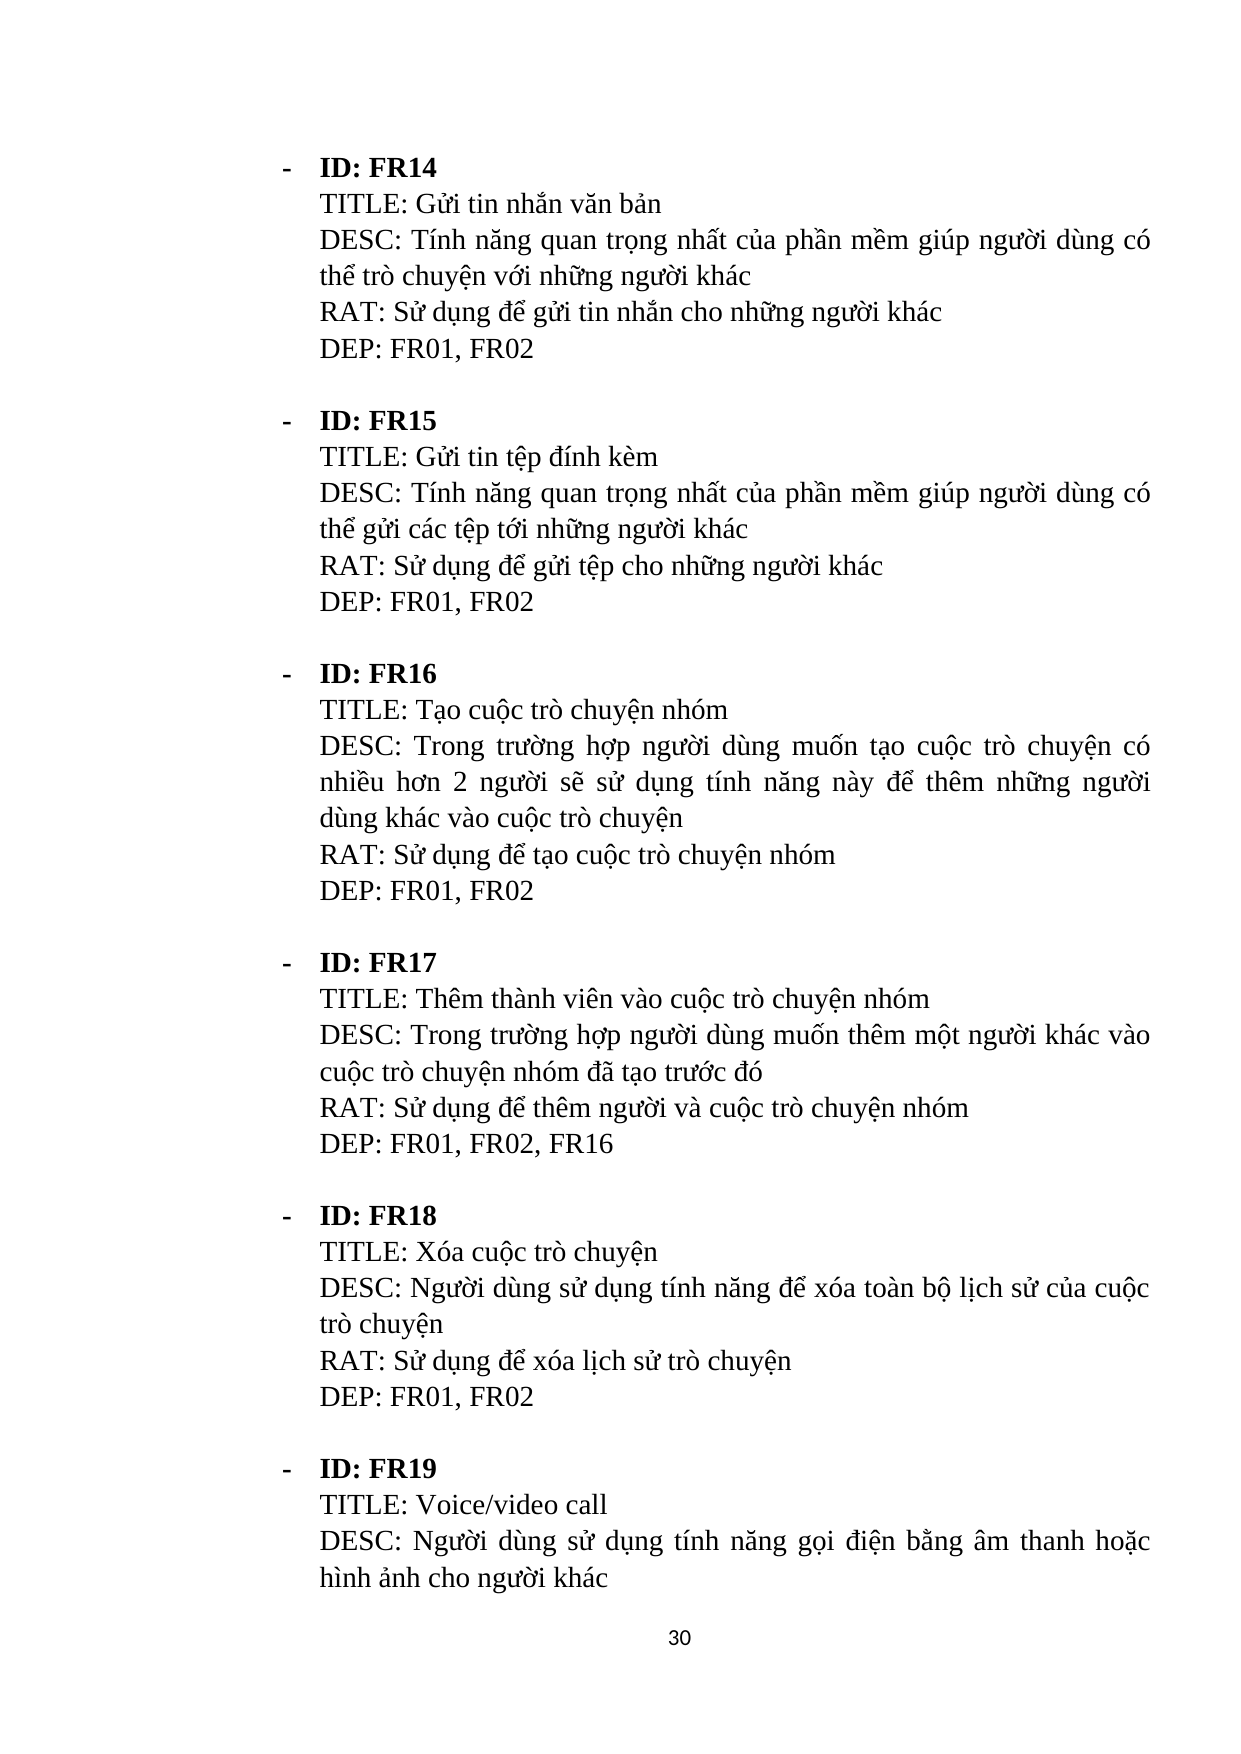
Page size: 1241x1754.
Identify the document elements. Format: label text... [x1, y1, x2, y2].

list DEP: FR01, FR02 [319, 873, 1152, 906]
list DEP: FR01, FR02 [319, 331, 1152, 364]
list DESC: Người dùng sử dụng tính năng gọi điện bằng âm thanh hoặc hình ảnh cho người khác [319, 1523, 1152, 1593]
list DEP: FR01, FR02 [319, 1379, 1152, 1412]
list ID: FR16 [282, 656, 1152, 689]
list DESC: Trong trường hợp người dùng muốn thêm một người khác vào cuộc trò chuyện nhóm đã tạo trước đó [319, 1017, 1152, 1087]
list DESC: Trong trường hợp người dùng muốn tạo cuộc trò chuyện có nhiều hơn 2 người sẽ sử dụng tính năng này để thêm những người dùng khác vào cuộc trò chuyện [319, 728, 1152, 834]
list TITLE: Gửi tin tệp đính kèm [319, 439, 1152, 473]
list ID: FR14 [282, 150, 1152, 183]
list ID: FR18 [282, 1198, 1152, 1232]
list DEP: FR01, FR02 [319, 584, 1152, 617]
list ID: FR15 [282, 403, 1152, 437]
list DEP: FR01, FR02, FR16 [319, 1126, 1152, 1159]
list RAT: Sử dụng để tạo cuộc trò chuyện nhóm [319, 837, 1152, 870]
list RAT: Sử dụng để gửi tin nhắn cho những người khác [319, 294, 1152, 328]
list DESC: Tính năng quan trọng nhất của phần mềm giúp người dùng có thể trò chuyện với những người khác [319, 222, 1152, 292]
list RAT: Sử dụng để thêm người và cuộc trò chuyện nhóm [319, 1090, 1152, 1123]
list TITLE: Tạo cuộc trò chuyện nhóm [319, 692, 1152, 726]
list TITLE: Voice/video call [319, 1487, 1152, 1521]
list RAT: Sử dụng để gửi tệp cho những người khác [319, 548, 1152, 581]
list ID: FR17 [282, 945, 1152, 979]
list RAT: Sử dụng để xóa lịch sử trò chuyện [319, 1343, 1152, 1376]
list TITLE: Gửi tin nhắn văn bản [319, 186, 1152, 220]
list DESC: Người dùng sử dụng tính năng để xóa toàn bộ lịch sử của cuộc trò chuyện [319, 1271, 1152, 1340]
list TITLE: Xóa cuộc trò chuyện [319, 1234, 1152, 1268]
list ID: FR19 [282, 1451, 1152, 1485]
list DESC: Tính năng quan trọng nhất của phần mềm giúp người dùng có thể gửi các tệp tới những người khác [319, 475, 1152, 545]
list TITLE: Thêm thành viên vào cuộc trò chuyện nhóm [319, 981, 1152, 1015]
